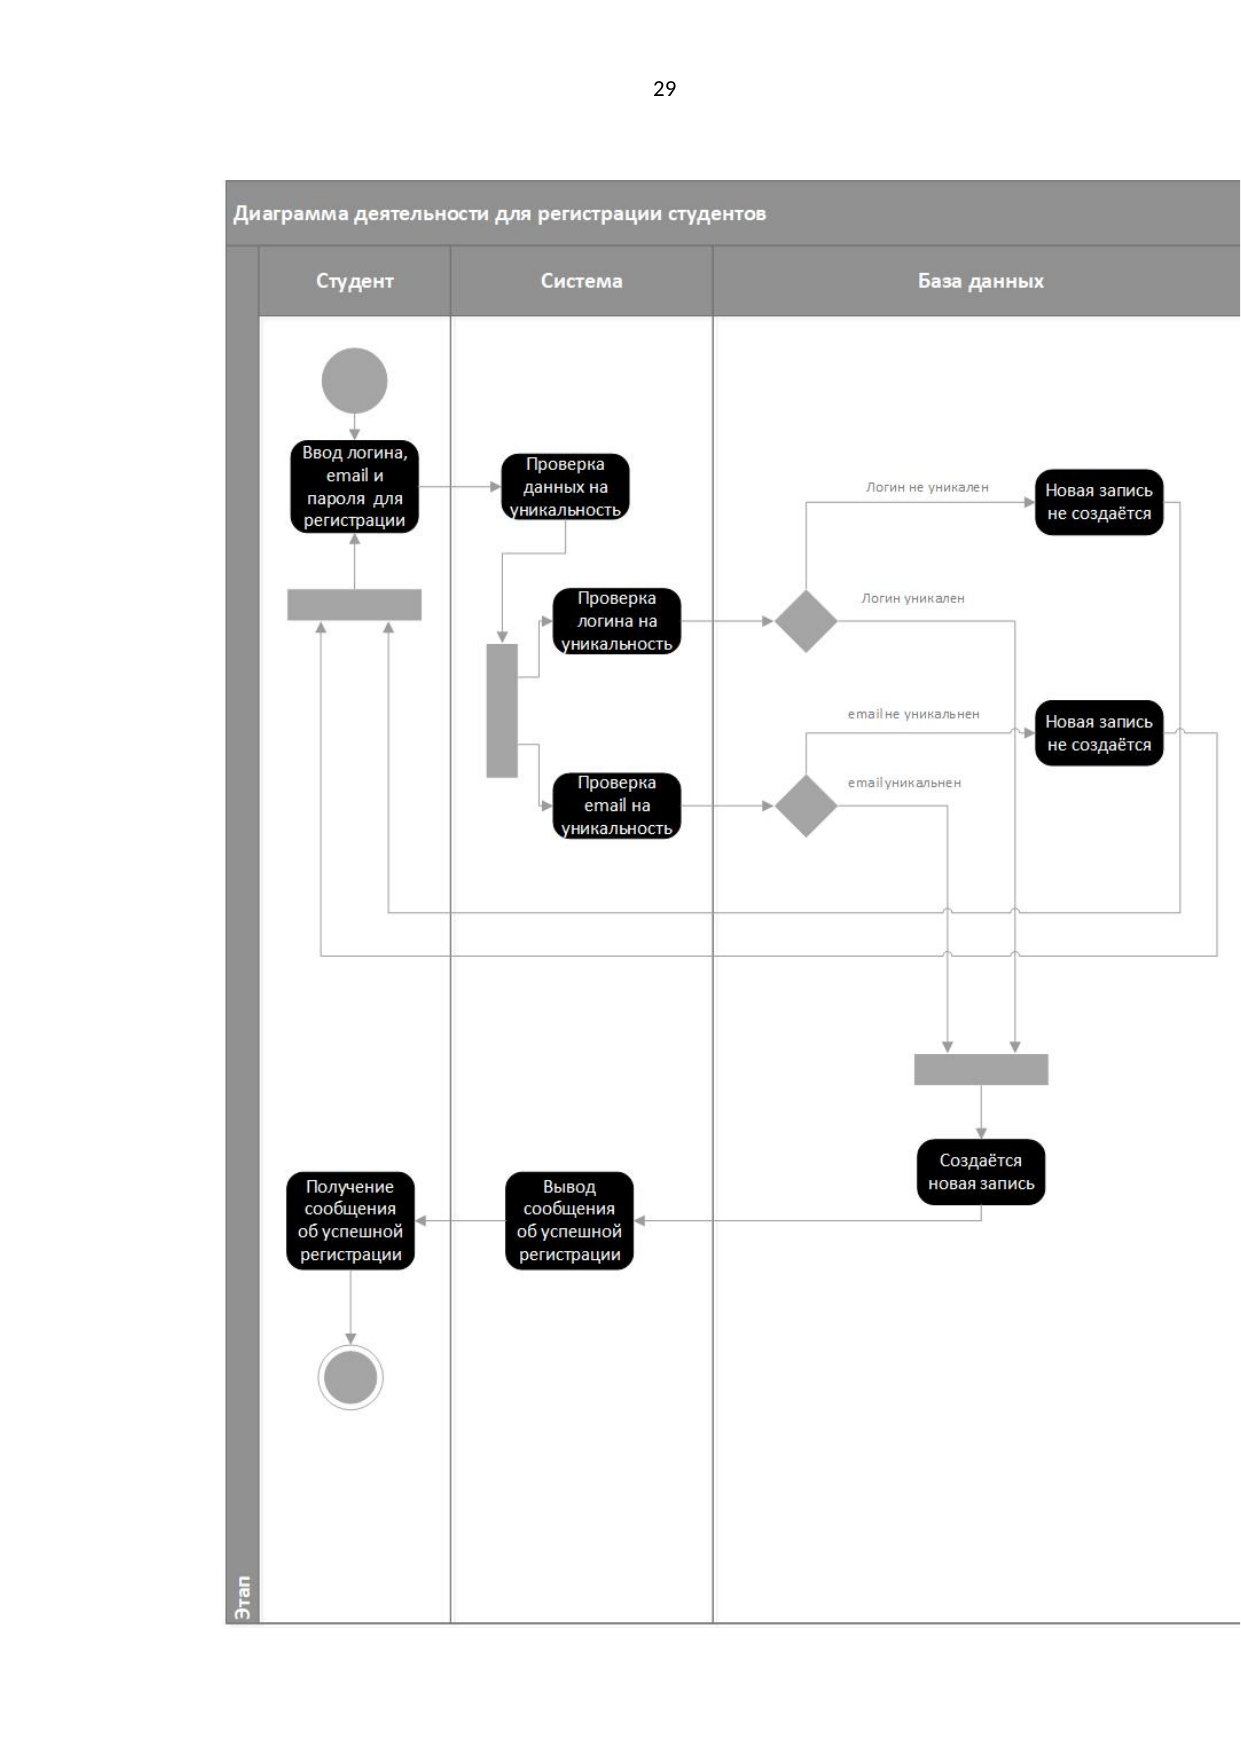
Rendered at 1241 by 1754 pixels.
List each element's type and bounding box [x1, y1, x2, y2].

picture [221, 179, 1241, 1636]
